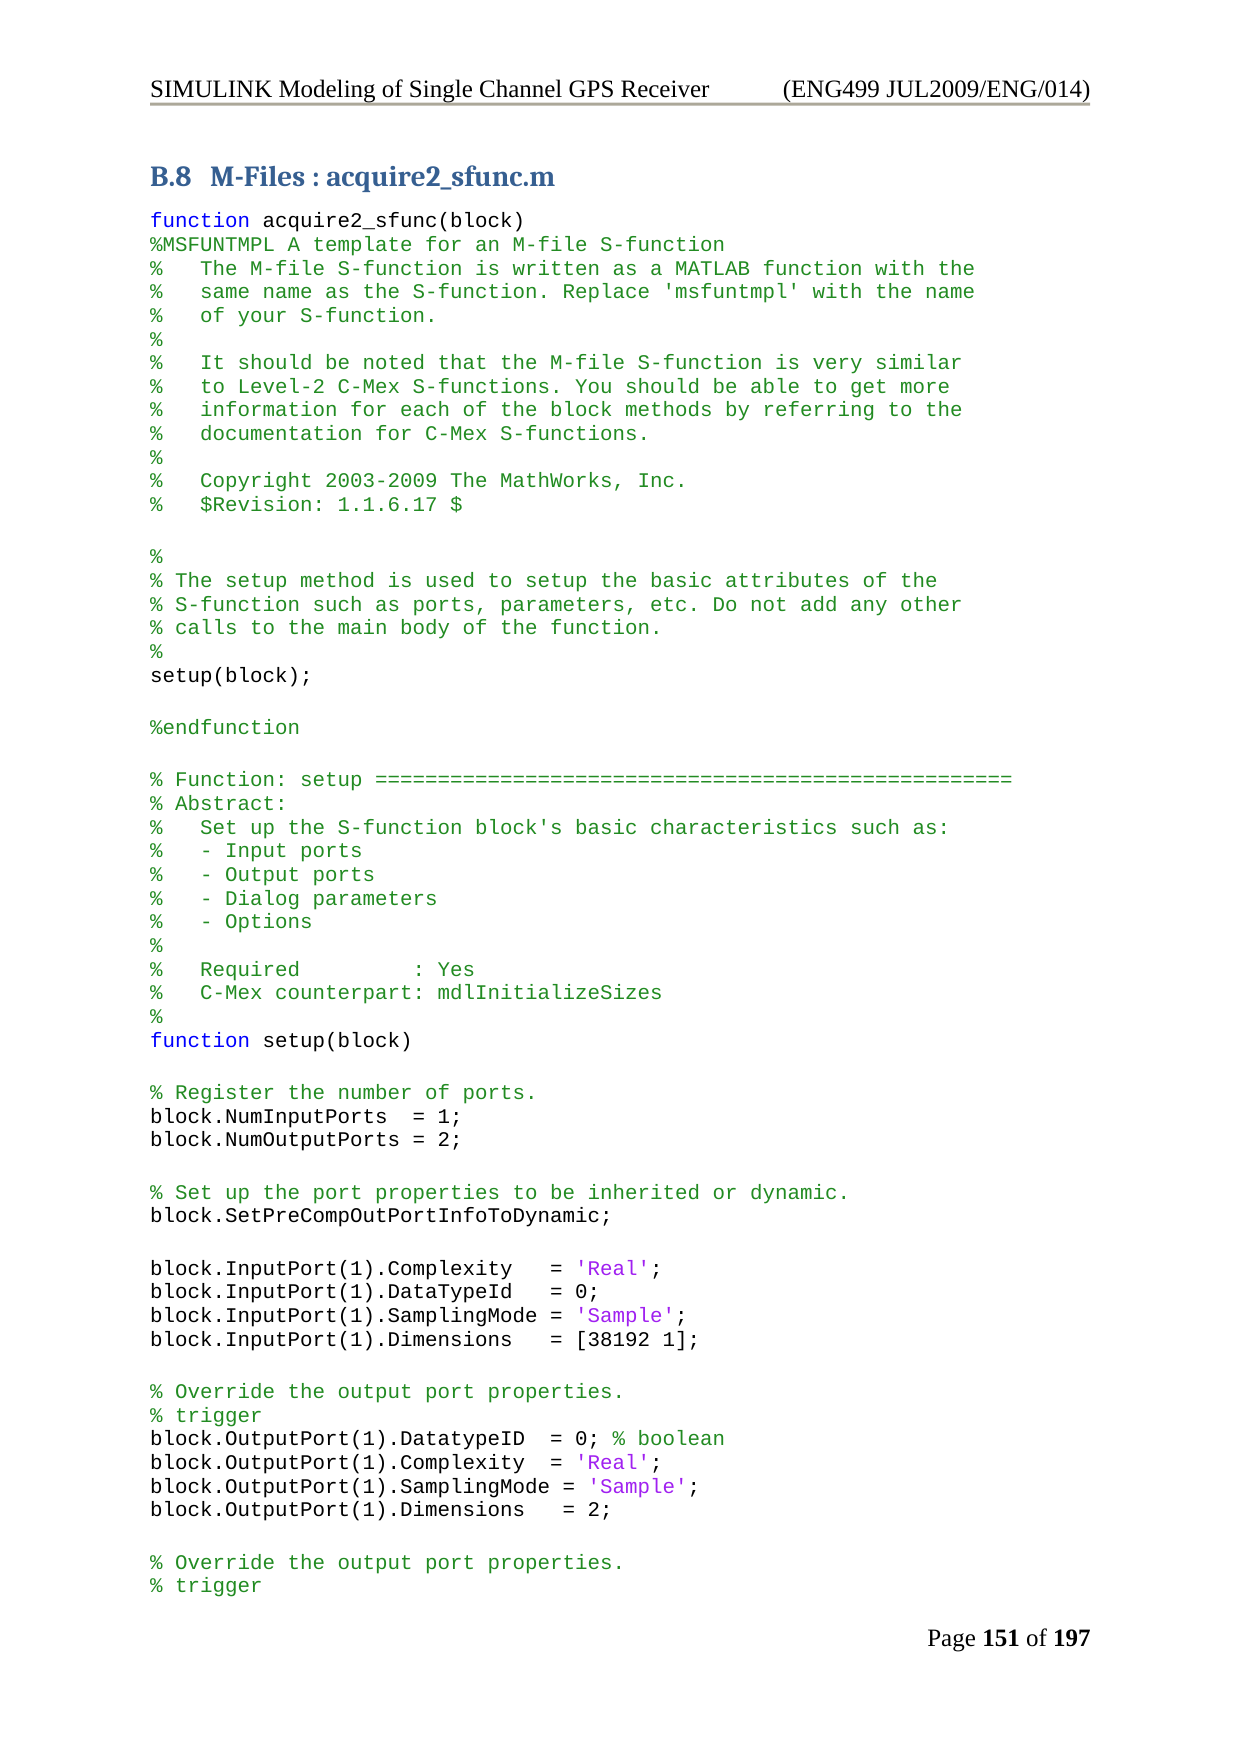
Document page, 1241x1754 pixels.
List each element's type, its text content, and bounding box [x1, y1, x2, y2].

text block.SetPreCompOutPortInfoToDynamic; [150, 1205, 1090, 1229]
text block.InputPort(1).Dimensions = [38192 1]; [150, 1329, 1090, 1352]
text % Override the output port properties. [150, 1381, 1090, 1405]
text block.OutputPort(1).SamplingMode = 'Sample'; [150, 1476, 1090, 1499]
text % [150, 546, 1090, 570]
text % [150, 447, 1090, 470]
text % - Input ports [150, 840, 1090, 864]
text %MSFUNTMPL A template for an M-file S-function [150, 234, 1090, 258]
text % Abstract: [150, 793, 1090, 817]
text % to Level-2 C-Mex S-functions. You should be able to get more [150, 376, 1090, 399]
text function acquire2_sfunc(block) [150, 210, 1090, 234]
subtitle M-Files : acquire2_sfunc.m [150, 160, 1090, 193]
text block.NumOutputPorts = 2; [150, 1129, 1090, 1153]
text block.InputPort(1).Complexity = 'Real'; [150, 1258, 1090, 1281]
text % [150, 328, 1090, 352]
text block.InputPort(1).DataTypeId = 0; [150, 1281, 1090, 1305]
text % S-function such as ports, parameters, etc. Do not add any other [150, 594, 1090, 617]
text % of your S-function. [150, 305, 1090, 328]
text % $Revision: 1.1.6.17 $ [150, 494, 1090, 518]
text % Register the number of ports. [150, 1082, 1090, 1106]
text % - Options [150, 911, 1090, 935]
text % Set up the S-function block's basic characteristics such as: [150, 817, 1090, 840]
text % trigger [150, 1405, 1090, 1428]
text % - Dialog parameters [150, 888, 1090, 911]
text % - Output ports [150, 864, 1090, 888]
text % same name as the S-function. Replace 'msfuntmpl' with the name [150, 281, 1090, 305]
text % trigger [150, 1575, 1090, 1599]
text block.OutputPort(1).Dimensions = 2; [150, 1499, 1090, 1523]
text % calls to the main body of the function. [150, 617, 1090, 641]
text % information for each of the block methods by referring to the [150, 399, 1090, 423]
text % Set up the port properties to be inherited or dynamic. [150, 1182, 1090, 1205]
text setup(block); [150, 665, 1090, 688]
text function setup(block) [150, 1029, 1090, 1053]
text % [150, 1006, 1090, 1029]
text % Function: setup =================================================== [150, 769, 1090, 793]
text % [150, 641, 1090, 665]
text % documentation for C-Mex S-functions. [150, 423, 1090, 447]
text block.OutputPort(1).DatatypeID = 0; % boolean [150, 1428, 1090, 1452]
text % The M-file S-function is written as a MATLAB function with the [150, 258, 1090, 281]
text block.OutputPort(1).Complexity = 'Real'; [150, 1452, 1090, 1476]
text block.InputPort(1).SamplingMode = 'Sample'; [150, 1305, 1090, 1329]
text % It should be noted that the M-file S-function is very similar [150, 352, 1090, 376]
text % Override the output port properties. [150, 1552, 1090, 1575]
text block.NumInputPorts = 1; [150, 1106, 1090, 1129]
text % Required : Yes [150, 959, 1090, 982]
text % C-Mex counterpart: mdlInitializeSizes [150, 982, 1090, 1006]
text % [150, 935, 1090, 959]
text % The setup method is used to setup the basic attributes of the [150, 570, 1090, 594]
text % Copyright 2003-2009 The MathWorks, Inc. [150, 470, 1090, 494]
text %endfunction [150, 717, 1090, 741]
